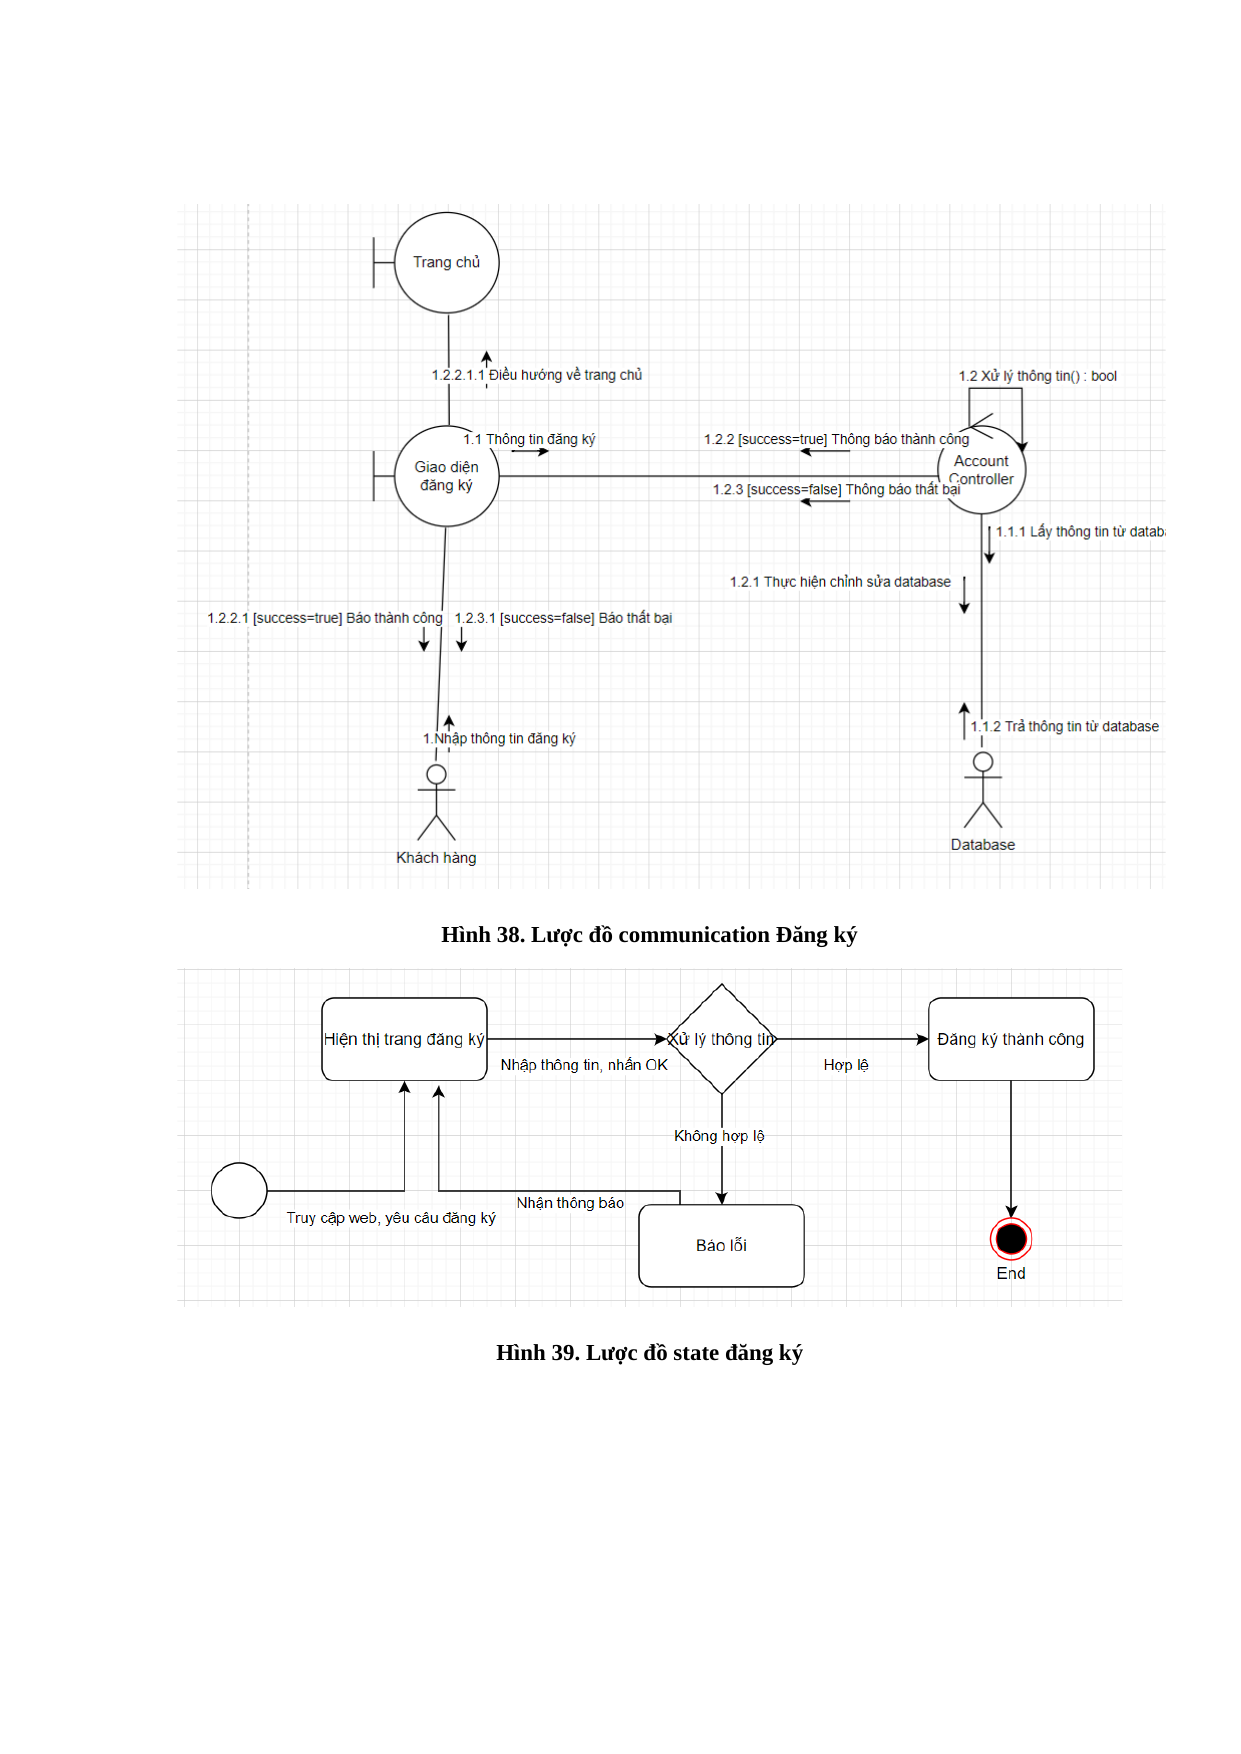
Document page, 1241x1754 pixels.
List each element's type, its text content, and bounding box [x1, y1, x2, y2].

text Hình 38. Lược đồ communication Đăng ký [177, 921, 1122, 947]
picture [177, 968, 1123, 1307]
text Hình 39. Lược đồ state đăng ký [177, 1339, 1122, 1366]
picture [177, 204, 1166, 889]
